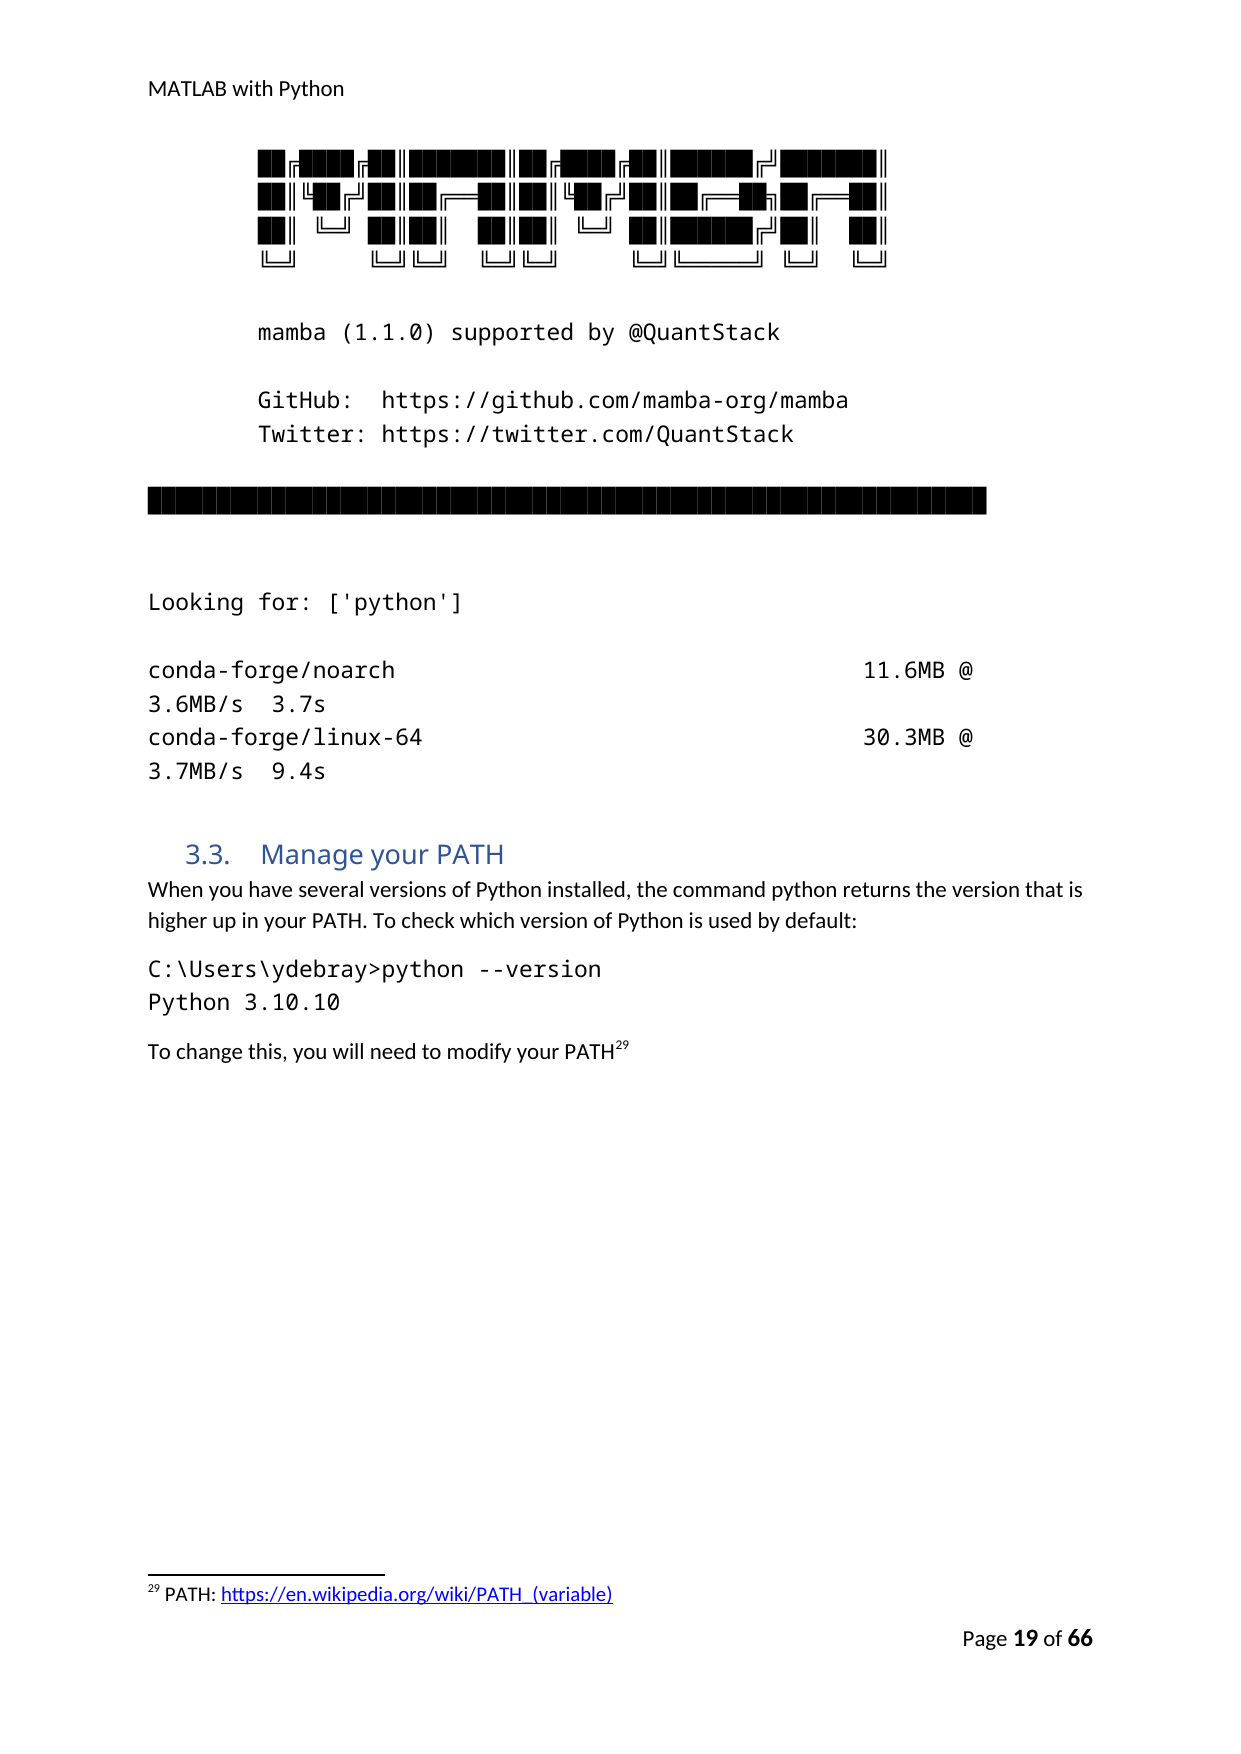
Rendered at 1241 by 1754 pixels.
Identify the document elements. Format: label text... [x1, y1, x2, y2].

text mamba (1.1.0) supported by @QuantStack [148, 316, 1093, 348]
text ╚═╝ ╚═╝╚═╝ ╚═╝╚═╝ ╚═╝╚═════╝ ╚═╝ ╚═╝ [148, 249, 1093, 280]
text conda-forge/linux-64 30.3MB @ 3.7MB/s 9.4s [148, 721, 1093, 786]
text To change this, you will need to modify your PATH [148, 1037, 1093, 1065]
text When you have several versions of Python installed, the command python returns the version that is higher up in your PATH. To check which version of Python is used by default: [148, 876, 1093, 934]
text GitHub: https://github.com/mamba-org/mamba [148, 384, 1093, 415]
subtitle Manage your PATH [185, 836, 1093, 873]
text ██║ ╚═╝ ██║██║ ██║██║ ╚═╝ ██║██████╔╝██║ ██║ [148, 215, 1093, 246]
text conda-forge/noarch 11.6MB @ 3.6MB/s 3.7s [148, 654, 1093, 719]
text █████████████████████████████████████████████████████████████ [148, 485, 1093, 516]
text Twitter: https://twitter.com/QuantStack [148, 418, 1093, 449]
text ██║╚██╔╝██║██╔══██║██║╚██╔╝██║██╔══██╗██╔══██║ [148, 181, 1093, 213]
text Looking for: ['python'] [148, 586, 1093, 618]
text ██╔████╔██║███████║██╔████╔██║██████╔╝███████║ [148, 148, 1093, 179]
text C:\Users\ydebray>python --version Python 3.10.10 [148, 953, 1093, 1018]
